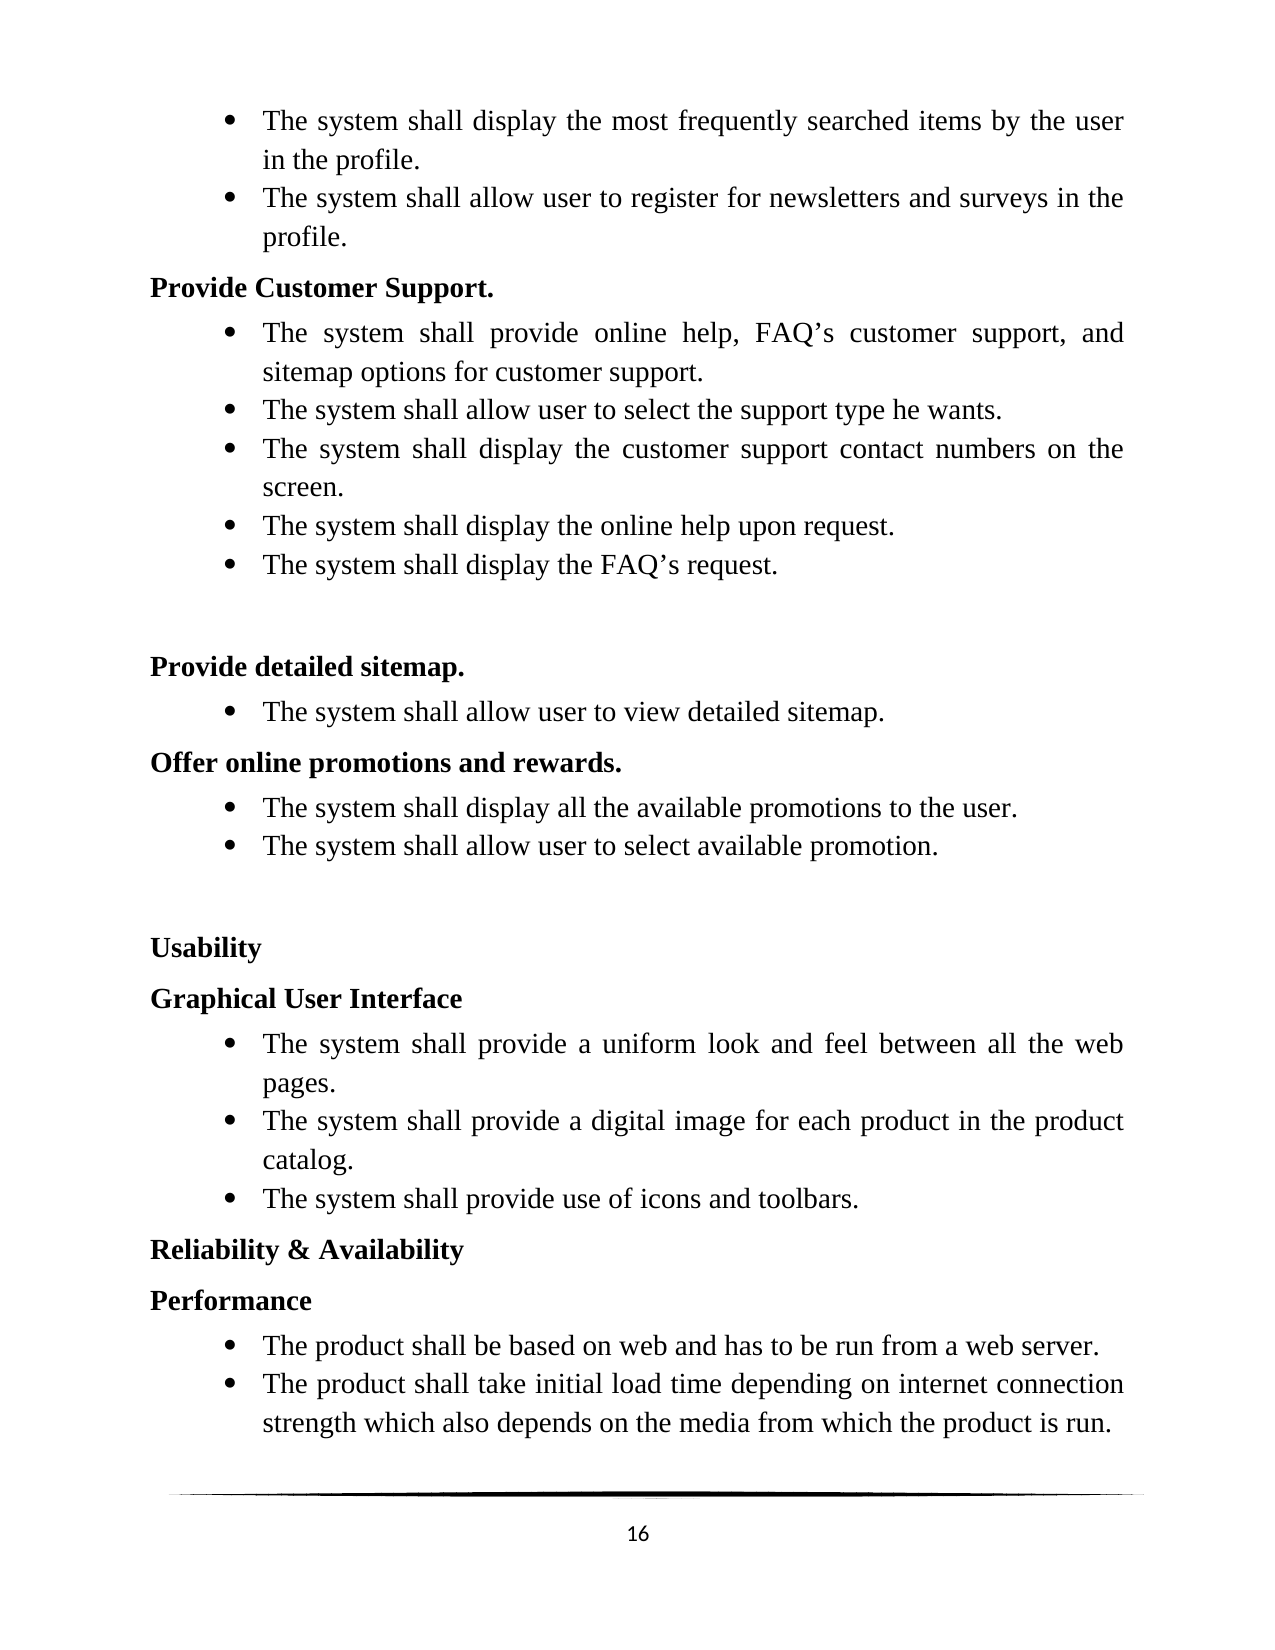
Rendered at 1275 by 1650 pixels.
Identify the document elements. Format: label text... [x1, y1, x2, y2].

list The system shall display the most frequently searched items by the user in the profile. [225, 103, 1125, 176]
subtitle Usability [150, 931, 1125, 964]
list The system shall display all the available promotions to the user. [225, 790, 1125, 823]
list The system shall allow user to view detailed sitemap. [225, 694, 1125, 727]
subtitle Graphical User Interface [150, 982, 1125, 1015]
list The system shall allow user to register for newsletters and surveys in the profile. [225, 181, 1125, 253]
list The product shall take initial load time depending on internet connection strength which also depends on the media from which the product is run. [225, 1366, 1125, 1438]
subtitle Reliability & Availability [150, 1232, 1125, 1265]
list The system shall display the FAQ’s request. [225, 547, 1125, 580]
list The system shall display the customer support contact numbers on the screen. [225, 431, 1125, 503]
list The system shall provide use of icons and toolbars. [225, 1181, 1125, 1214]
list The system shall provide a digital image for each product in the product catalog. [225, 1103, 1125, 1176]
picture [168, 1490, 1144, 1499]
list The system shall provide a uniform look and feel between all the web pages. [225, 1026, 1125, 1098]
list The system shall display the online help upon request. [225, 508, 1125, 542]
list The system shall provide online help, FAQ’s customer support, and sitemap options for customer support. [225, 315, 1125, 387]
subtitle Performance [150, 1283, 1125, 1316]
subtitle Provide Customer Support. [150, 270, 1125, 304]
subtitle Provide detailed sitemap. [150, 649, 1125, 682]
list The system shall allow user to select the support type he wants. [225, 392, 1125, 426]
list The system shall allow user to select available promotion. [225, 828, 1125, 862]
list The product shall be based on web and has to be run from a web server. [225, 1328, 1125, 1361]
subtitle Offer online promotions and rewards. [150, 745, 1125, 778]
